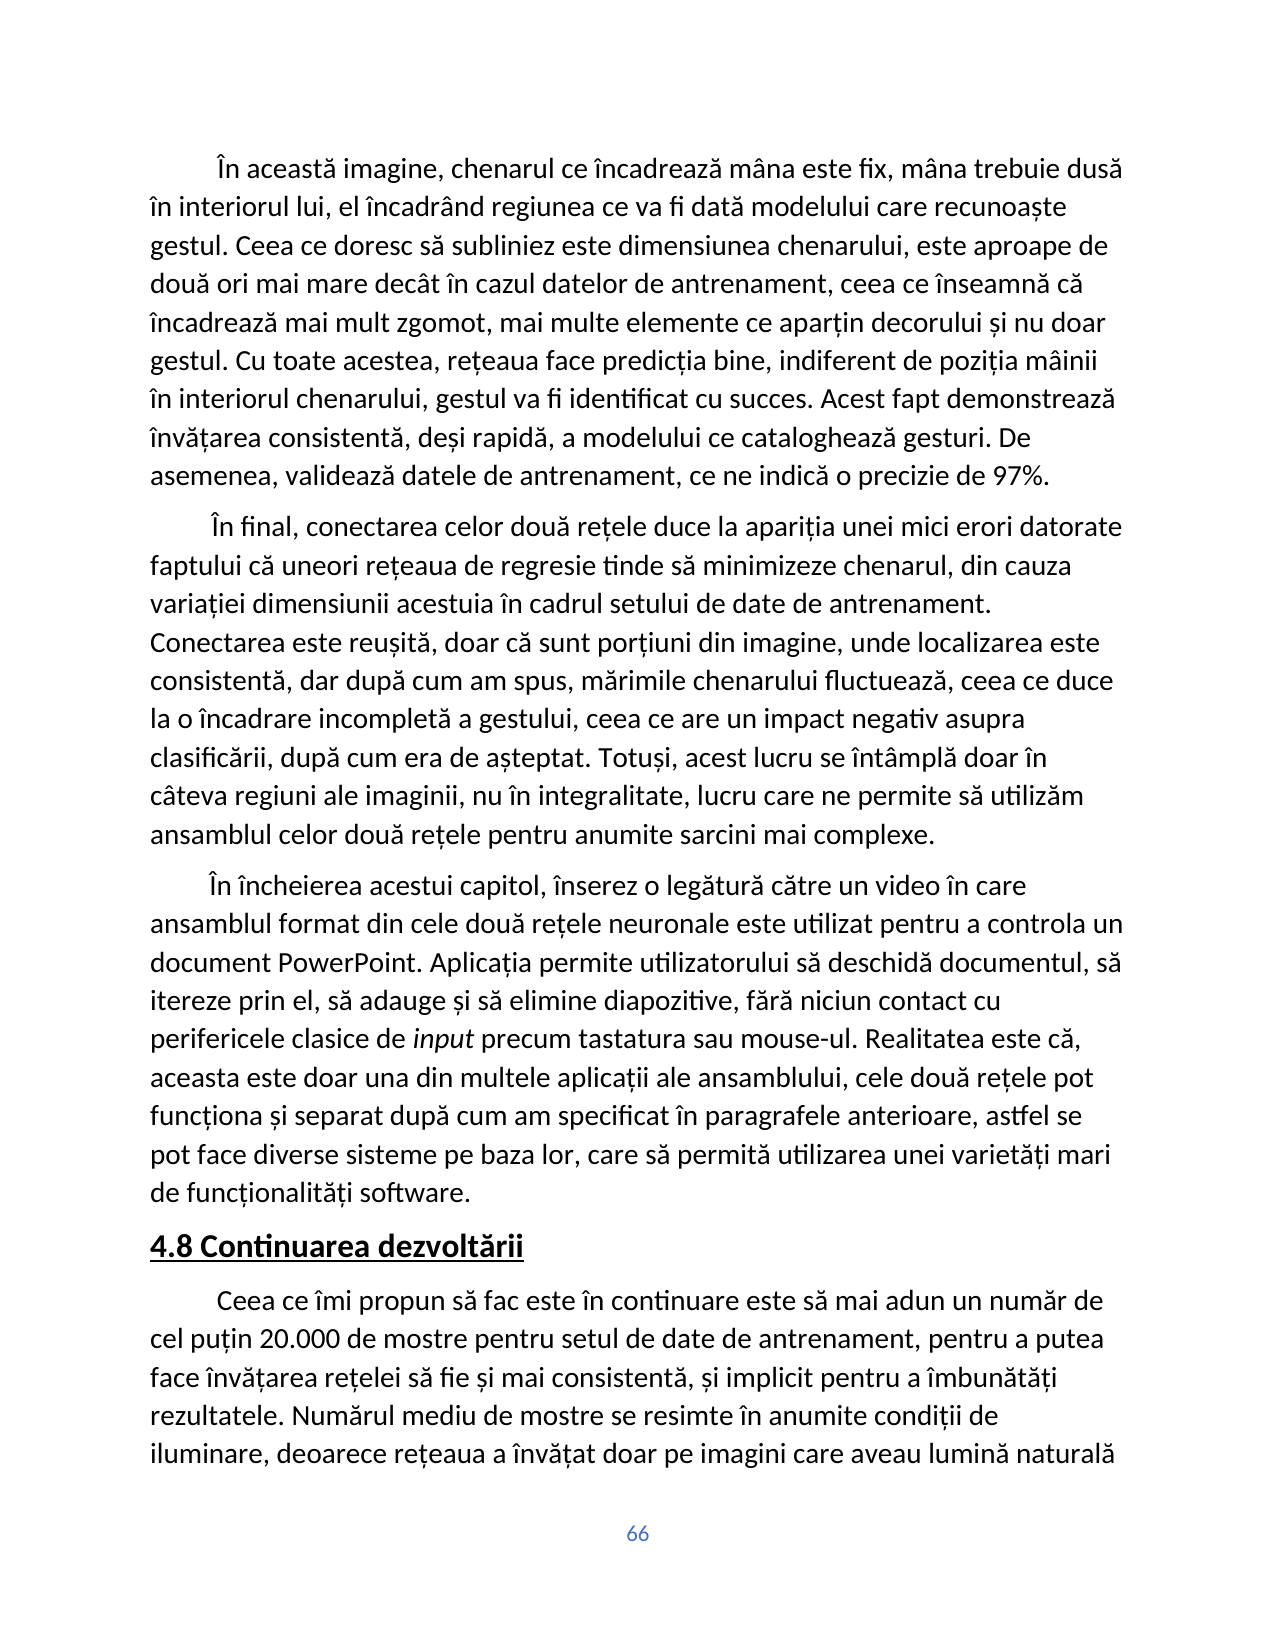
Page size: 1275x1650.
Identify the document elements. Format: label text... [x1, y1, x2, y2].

text În această imagine, chenarul ce încadrează mâna este fix, mâna trebuie dusă în interiorul lui, el încadrând regiunea ce va fi dată modelului care recunoaște gestul. Ceea ce doresc să subliniez este dimensiunea chenarului, este aproape de două ori mai mare decât în cazul datelor de antrenament, ceea ce înseamnă că încadrează mai mult zgomot, mai multe elemente ce aparțin decorului și nu doar gestul. Cu toate acestea, rețeaua face predicția bine, indiferent de poziția mâinii în interiorul chenarului, gestul va fi identificat cu succes. Acest fapt demonstrează învățarea consistentă, deși rapidă, a modelului ce cataloghează gesturi. De asemenea, validează datele de antrenament, ce ne indică o precizie de 97%. [150, 150, 1125, 493]
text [150, 1282, 1125, 1471]
text În final, conectarea celor două rețele duce la apariția unei mici erori datorate faptului că uneori rețeaua de regresie tinde să minimizeze chenarul, din cauza variației dimensiunii acestuia în cadrul setului de date de antrenament. Conectarea este reușită, doar că sunt porțiuni din imagine, unde localizarea este consistentă, dar după cum am spus, mărimile chenarului fluctuează, ceea ce duce la o încadrare incompletă a gestului, ceea ce are un impact negativ asupra clasificării, după cum era de așteptat. Totuși, acest lucru se întâmplă doar în câteva regiuni ale imaginii, nu în integralitate, lucru care ne permite să utilizăm ansamblul celor două rețele pentru anumite sarcini mai complexe. [150, 508, 1125, 852]
text În încheierea acestui capitol, înserez o legătură către un video în care ansamblul format din cele două rețele neuronale este utilizat pentru a controla un document PowerPoint. Aplicația permite utilizatorului să deschidă documentul, să itereze prin el, să adauge și să elimine diapozitive, fără niciun contact cu perifericele clasice de input precum tastatura sau mouse-ul. Realitatea este că, aceasta este doar una din multele aplicații ale ansamblului, cele două rețele pot funcționa și separat după cum am specificat în paragrafele anterioare, astfel se pot face diverse sisteme pe baza lor, care să permită utilizarea unei varietăți mari de funcționalități software. [150, 867, 1125, 1210]
text 4.8 Continuarea dezvoltării [150, 1225, 1125, 1266]
